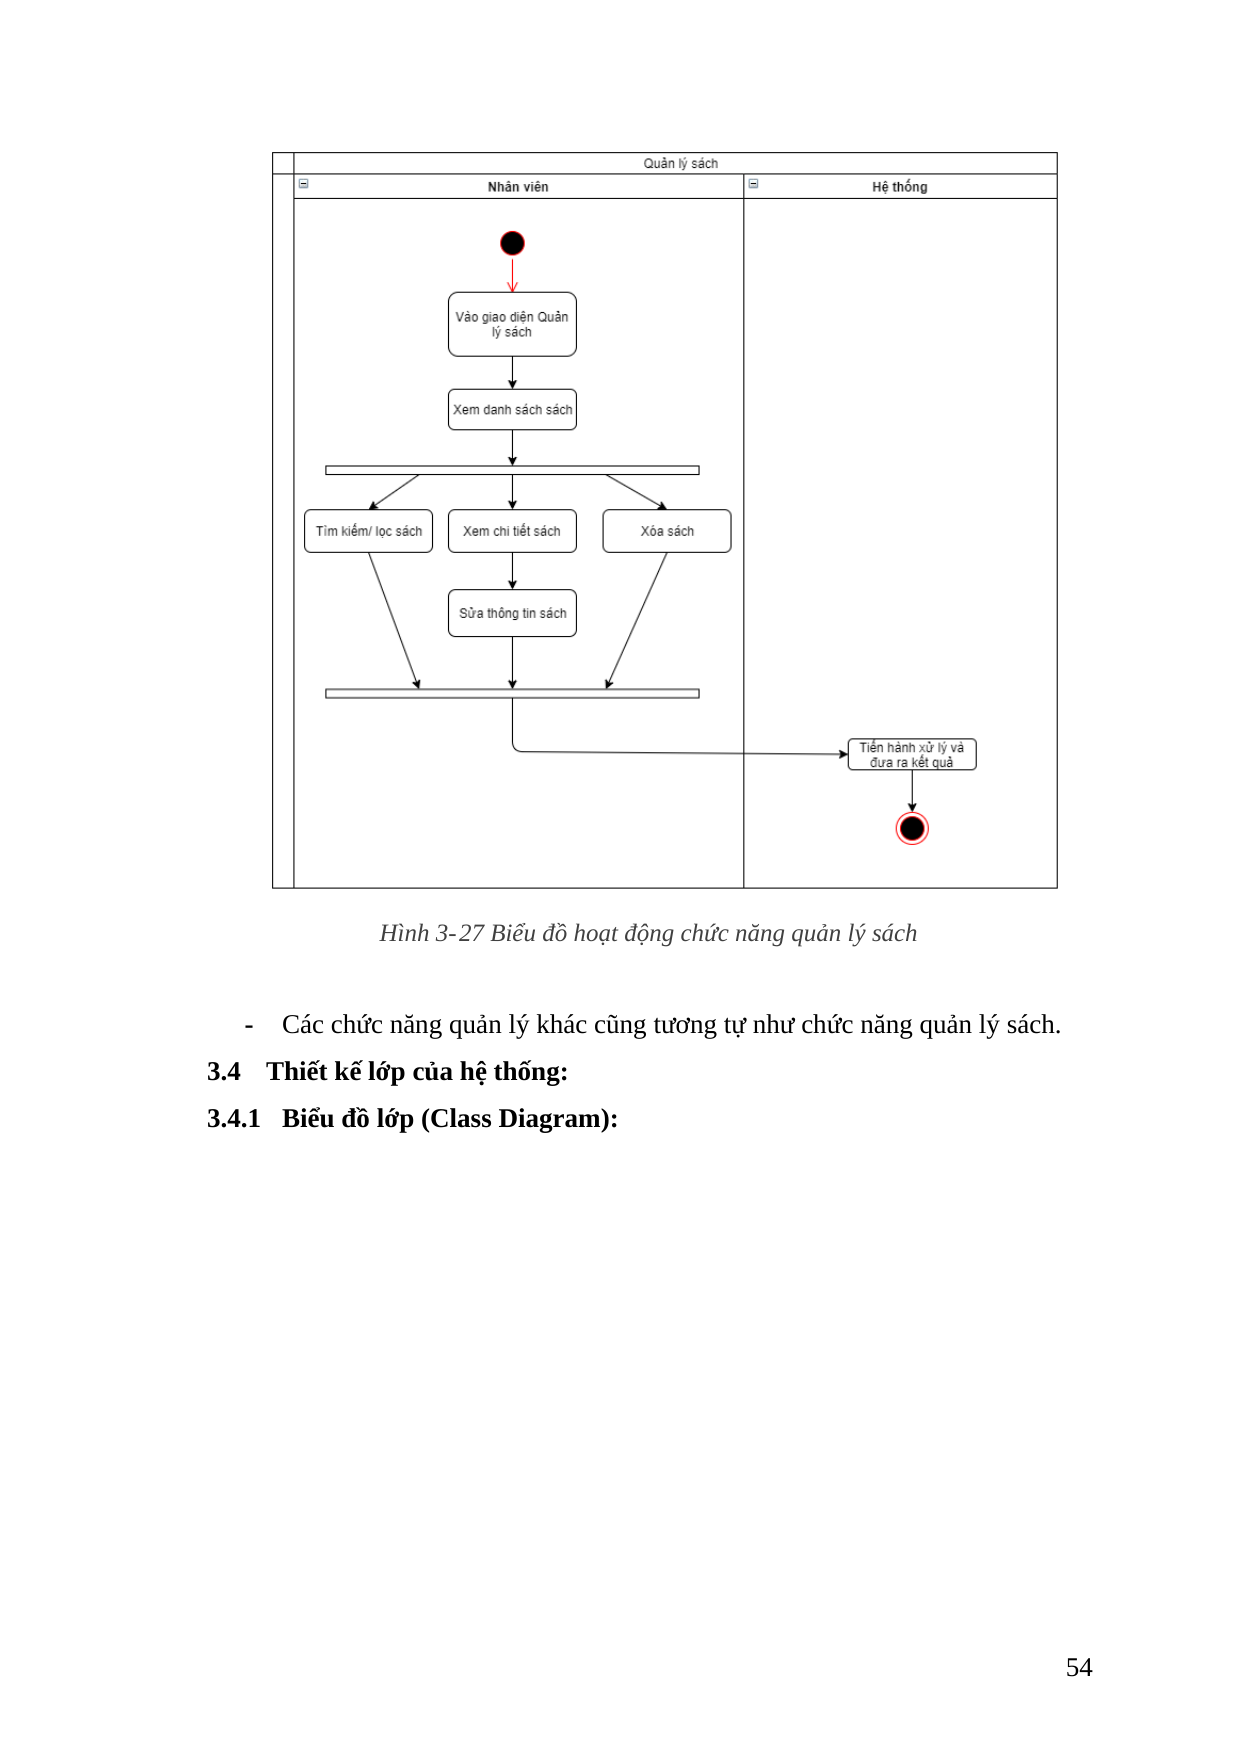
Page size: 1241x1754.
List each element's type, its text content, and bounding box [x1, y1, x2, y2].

subtitle Thiết kế lớp của hệ thống: [207, 1055, 1092, 1086]
picture [206, 118, 1093, 910]
subtitle Biểu đồ lớp (Class Diagram): [207, 1102, 1092, 1133]
list Các chức năng quản lý khác cũng tương tự như chức năng quản lý sách. [244, 1008, 1092, 1039]
